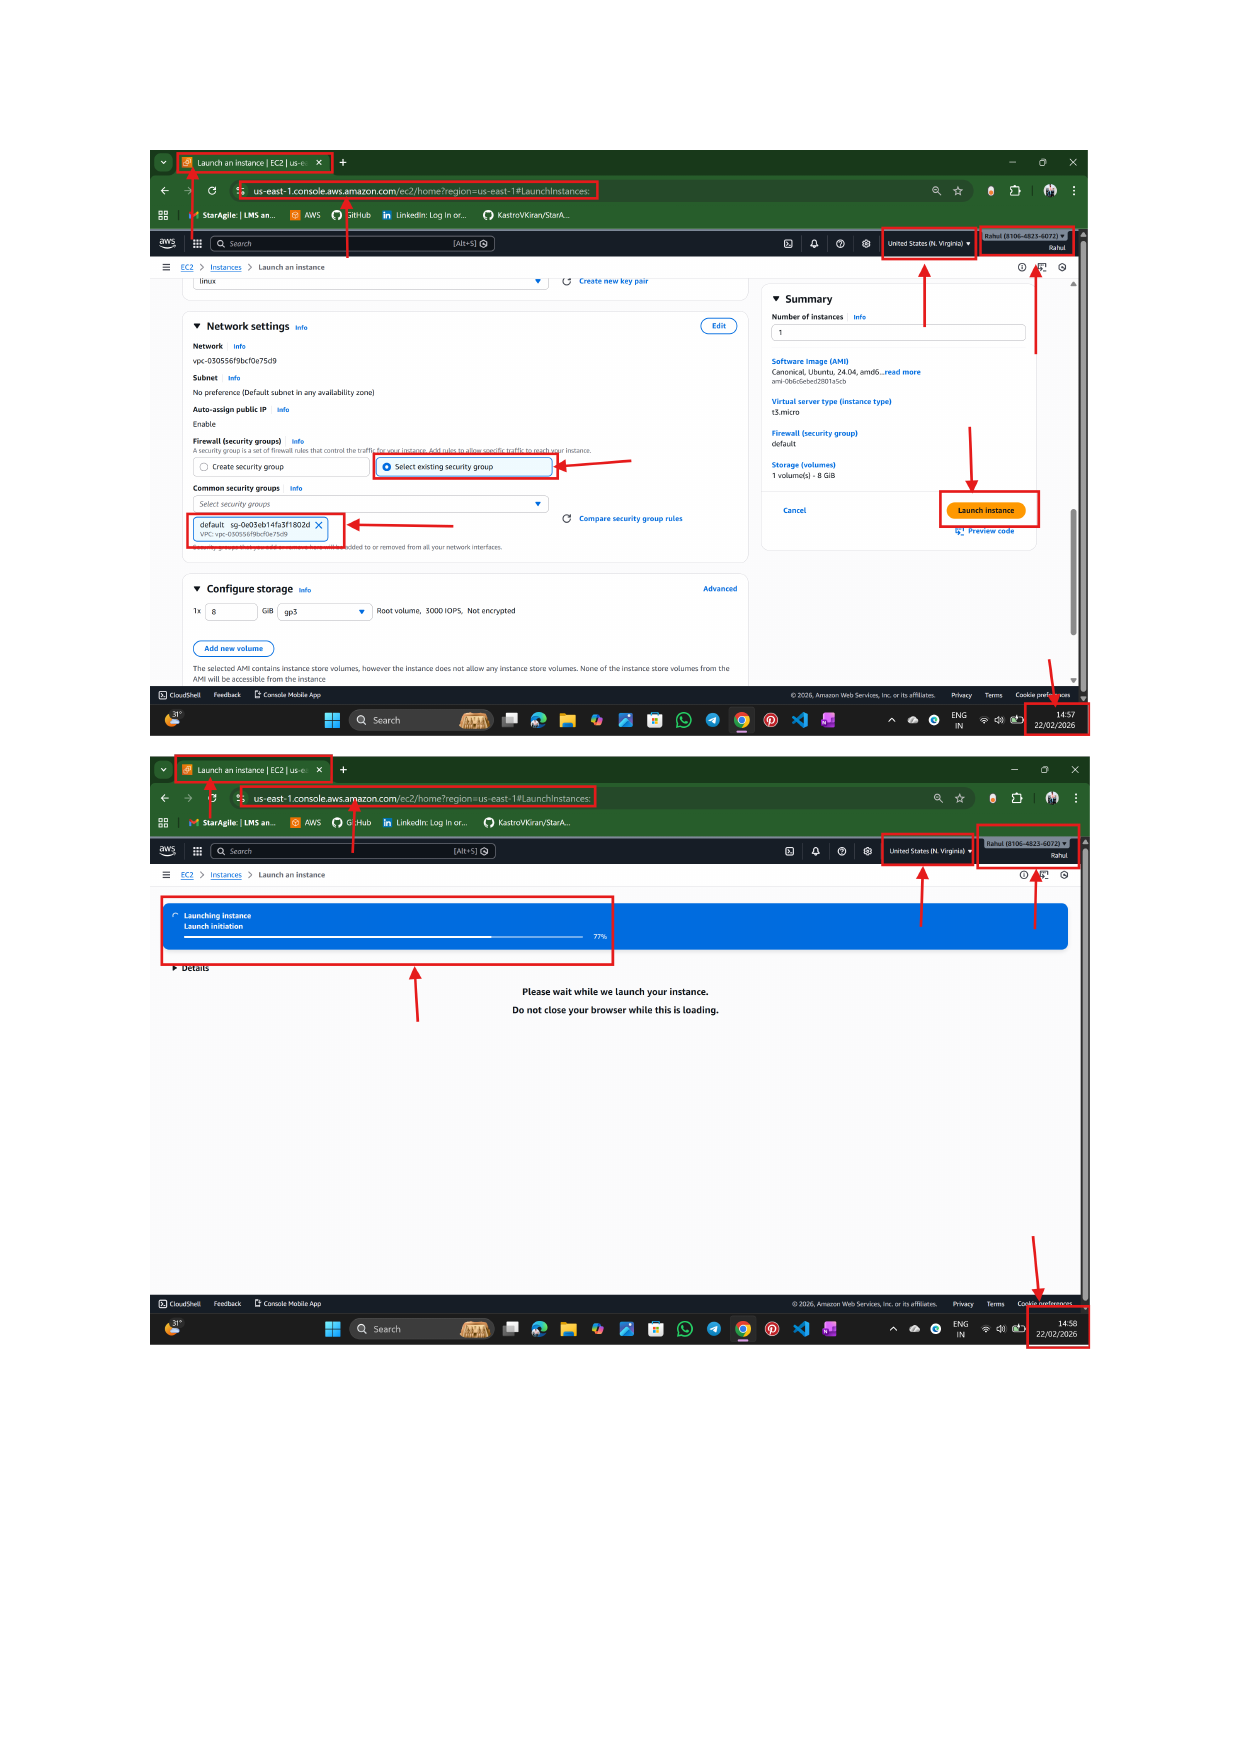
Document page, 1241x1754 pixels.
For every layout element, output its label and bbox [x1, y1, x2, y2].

picture [150, 150, 1091, 736]
picture [150, 754, 1091, 1349]
